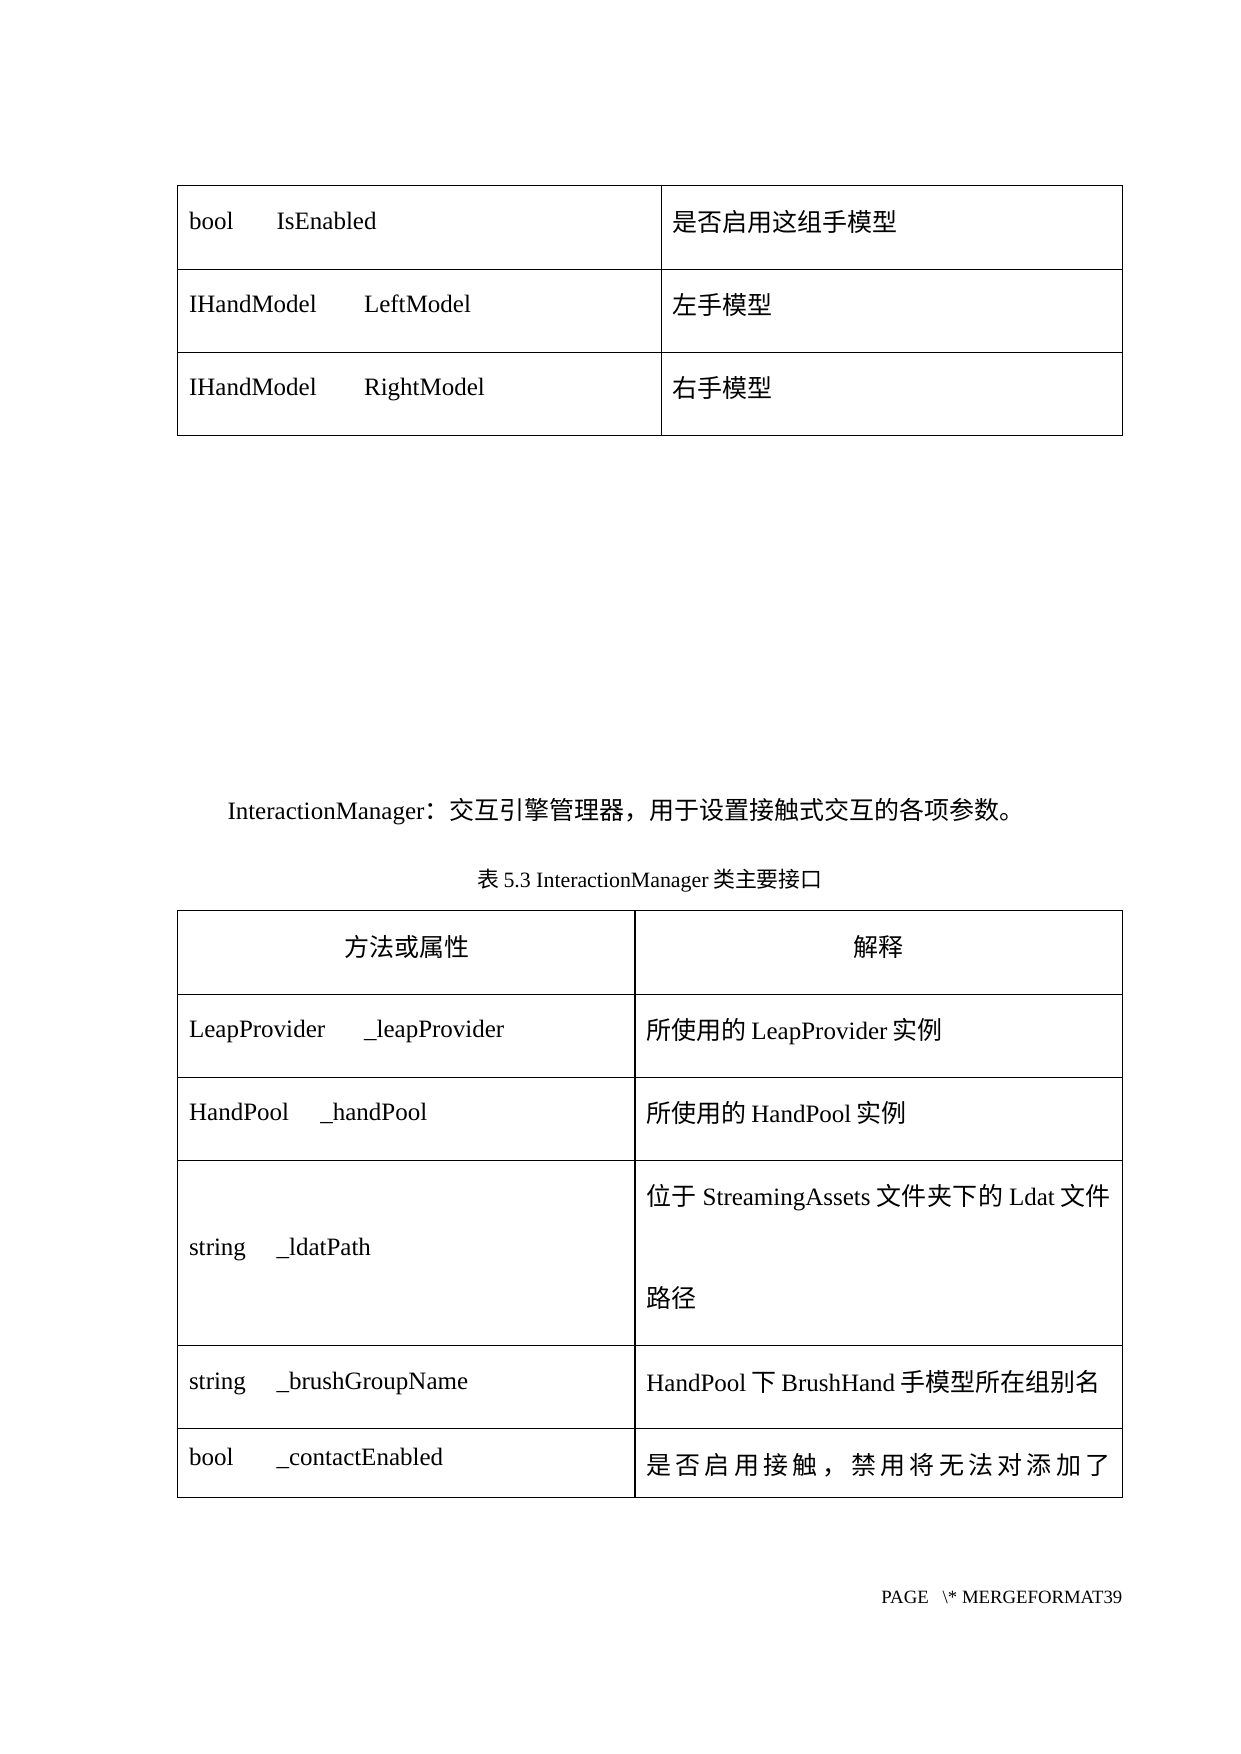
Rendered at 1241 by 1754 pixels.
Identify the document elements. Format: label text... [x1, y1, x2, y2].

table_cell LeapProvider _leapProvider [178, 995, 634, 1077]
table_cell 所使用的HandPool实例 [636, 1078, 1122, 1160]
table_cell 左手模型 [662, 270, 1122, 352]
table_cell IHandModel LeftModel [178, 270, 661, 352]
table_cell 是否启用这组手模型 [662, 186, 1122, 269]
text 表5.3 InteractionManager类主要接口 [177, 861, 1122, 894]
table_cell 右手模型 [662, 353, 1122, 435]
table_cell bool IsEnabled [178, 186, 661, 269]
table_header 解释 [636, 911, 1122, 993]
text InteractionManager：交互引擎管理器，用于设置接触式交互的各项参数。 [177, 774, 1122, 842]
table_cell 所使用的LeapProvider实例 [636, 995, 1122, 1077]
table_cell string _brushGroupName [178, 1346, 634, 1428]
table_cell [178, 1429, 634, 1497]
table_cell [636, 1429, 1122, 1497]
table_cell HandPool _handPool [178, 1078, 634, 1160]
table_cell IHandModel RightModel [178, 353, 661, 435]
table_cell HandPool下BrushHand手模型所在组别名 [636, 1346, 1122, 1428]
table_cell string _ldatPath [178, 1161, 634, 1345]
table_header 方法或属性 [178, 911, 634, 993]
table_cell 位于StreamingAssets文件夹下的Ldat文件路径 [636, 1161, 1122, 1345]
